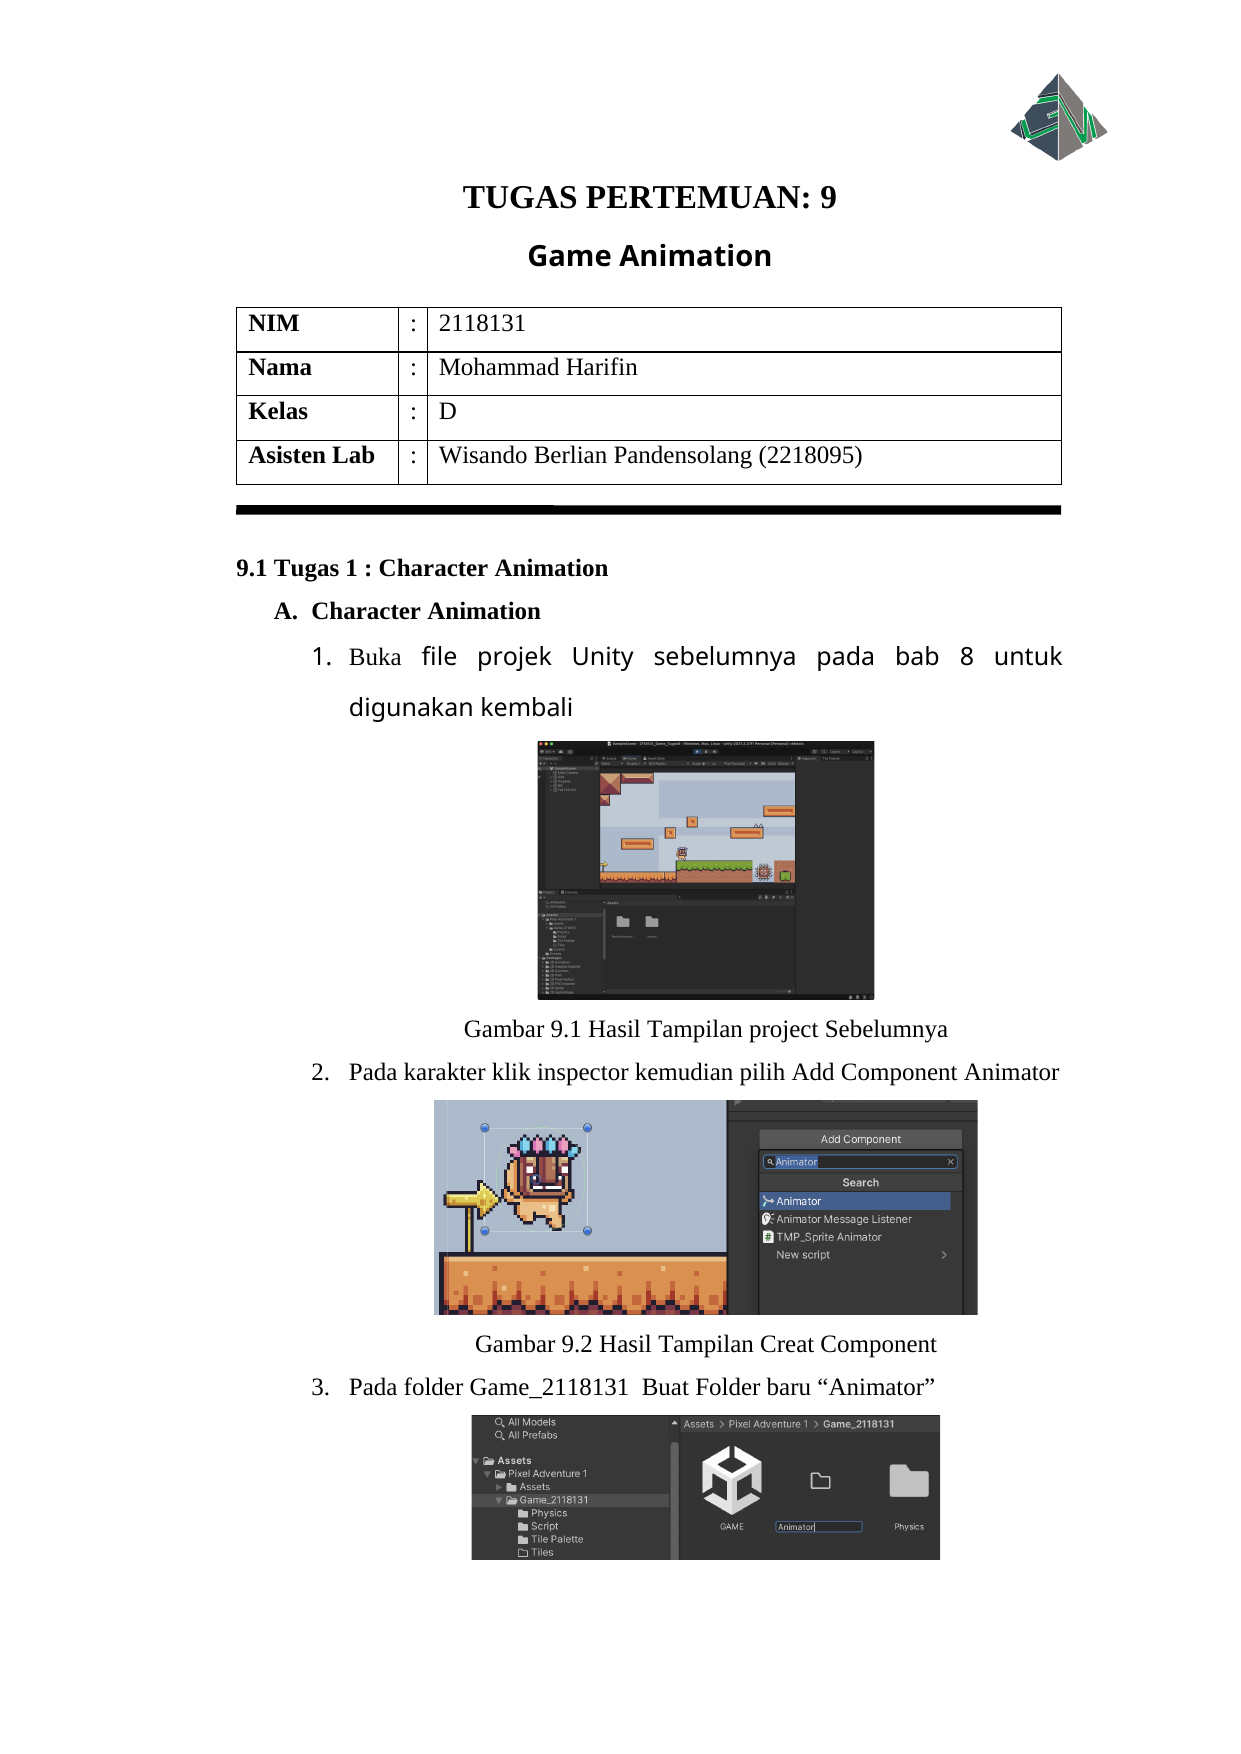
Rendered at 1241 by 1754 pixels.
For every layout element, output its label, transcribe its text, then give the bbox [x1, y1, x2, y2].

picture [471, 1415, 941, 1560]
subtitle Tugas 1 : Character Animation [236, 497, 1063, 581]
list Gambar 9.1 Hasil Tampilan project Sebelumnya [349, 1014, 1063, 1042]
picture [1010, 73, 1108, 161]
table_cell Kelas [237, 396, 398, 439]
list Pada karakter klik inspector kemudian pilih Add Component Animator [311, 1057, 1063, 1086]
picture [434, 1100, 978, 1315]
table_header NIM [237, 308, 398, 351]
table_cell Asisten Lab [237, 441, 398, 483]
table_cell Wisando Berlian Pandensolang (2218095) [428, 441, 1061, 483]
table_cell Nama [237, 353, 398, 395]
table_header : [399, 308, 427, 351]
subtitle 9 Game Animation [236, 177, 1063, 275]
list Pada folder Game_2118131 Buat Folder baru “Animator” [311, 1372, 1063, 1401]
table_cell D [428, 396, 1061, 439]
list Character Animation [274, 596, 1063, 624]
table_header 2118131 [428, 308, 1061, 351]
list Gambar 9.2 Hasil Tampilan Creat Component [349, 1329, 1063, 1358]
table_cell : [399, 353, 427, 395]
picture [537, 741, 875, 1000]
table_cell Mohammad Harifin [428, 353, 1061, 395]
table_cell : [399, 441, 427, 483]
table_cell : [399, 396, 427, 439]
list Buka file projek Unity sebelumnya pada bab 8 untuk digunakan kembali [311, 639, 1063, 724]
